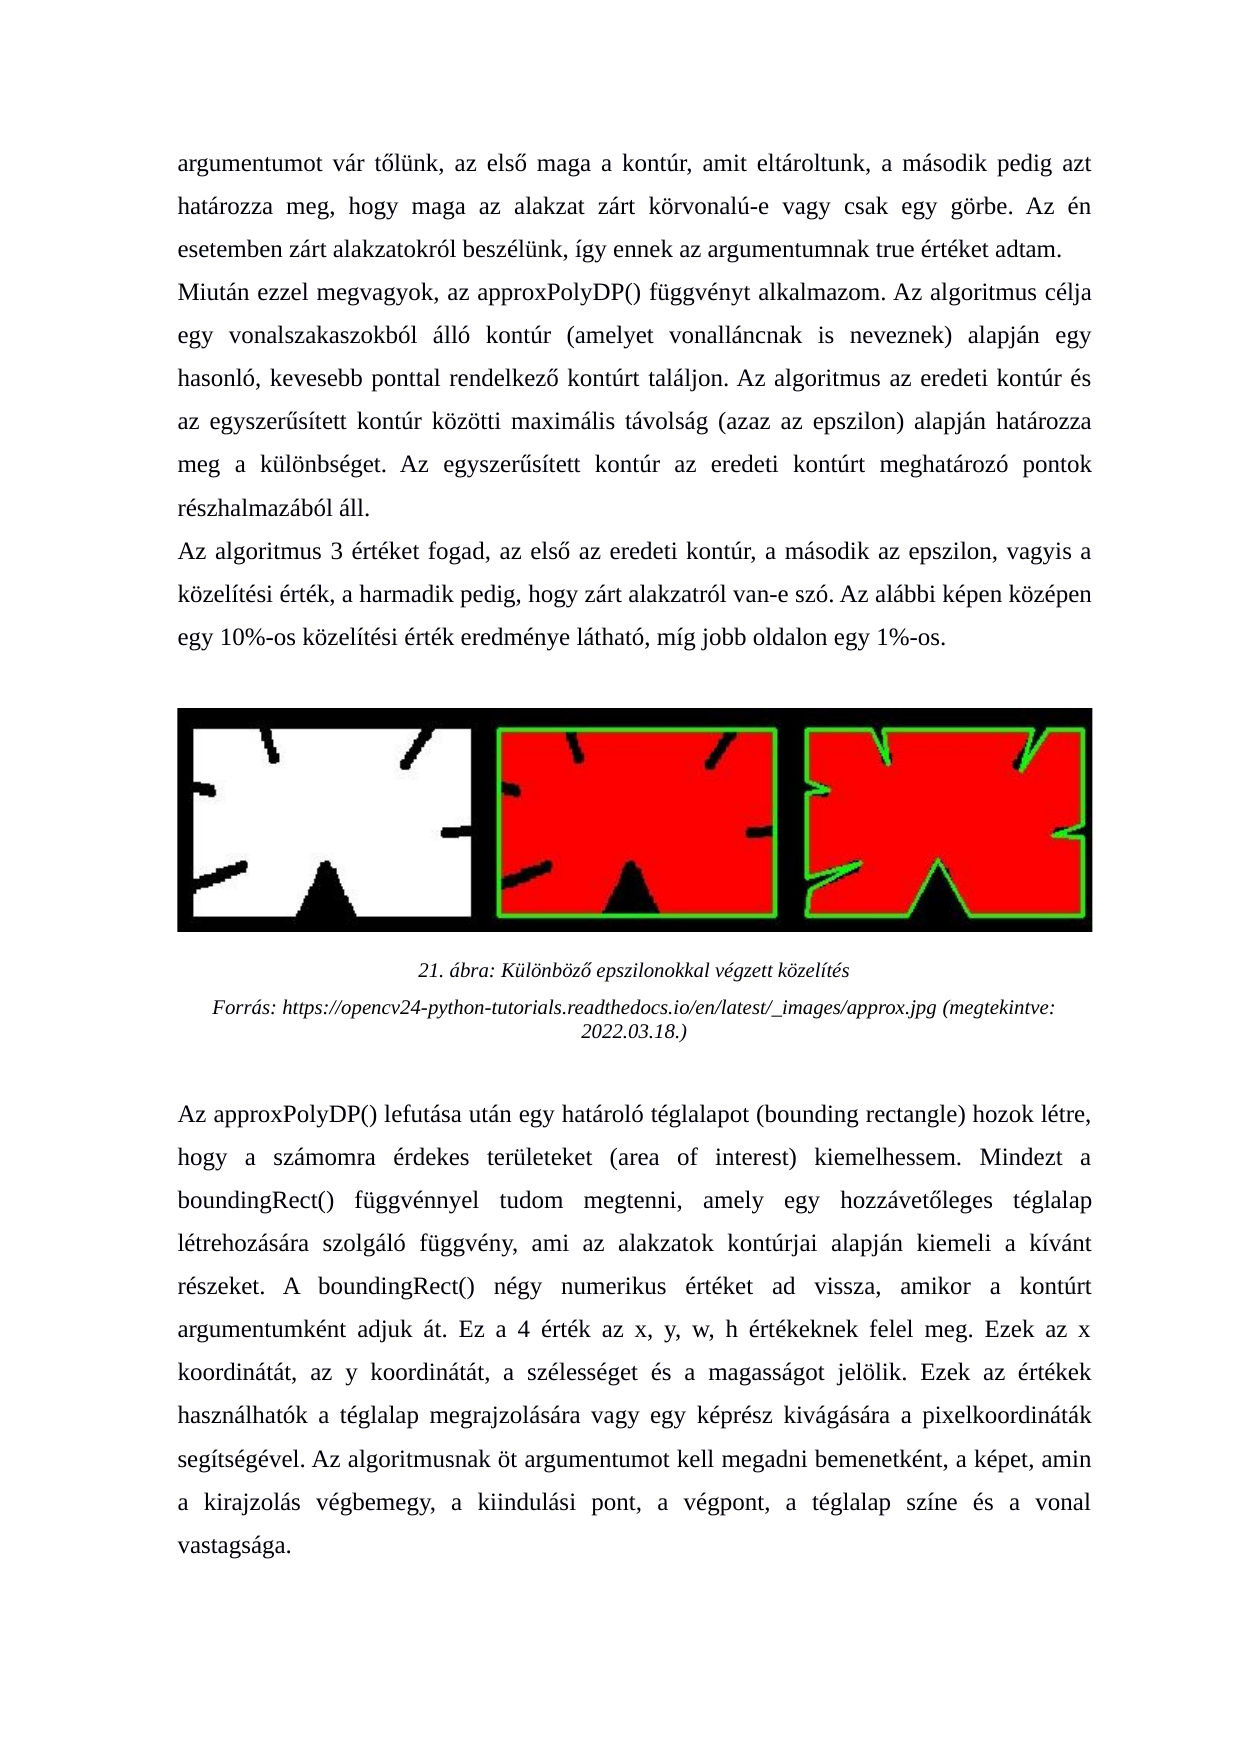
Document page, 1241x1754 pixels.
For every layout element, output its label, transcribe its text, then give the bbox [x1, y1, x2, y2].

text Az approxPolyDP() lefutása után egy határoló téglalapot (bounding rectangle) hozok létre, hogy a számomra érdekes területeket (area of interest) kiemelhessem. Mindezt a boundingRect() függvénnyel tudom megtenni, amely egy hozzávetőleges téglalap létrehozására szolgáló függvény, ami az alakzatok kontúrjai alapján kiemeli a kívánt részeket. A boundingRect() négy numerikus értéket ad vissza, amikor a kontúrt argumentumként adjuk át. Ez a 4 érték az x, y, w, h értékeknek felel meg. Ezek az x koordinátát, az y koordinátát, a szélességet és a magasságot jelölik. Ezek az értékek használhatók a téglalap megrajzolására vagy egy képrész kivágására a pixelkoordináták segítségével. Az algoritmusnak öt argumentumot kell megadni bemenetként, a képet, amin a kirajzolás végbemegy, a kiindulási pont, a végpont, a téglalap színe és a vonal vastagsága. [177, 1099, 1092, 1559]
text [177, 148, 1092, 263]
text Miután ezzel megvagyok, az approxPolyDP() függvényt alkalmazom. Az algoritmus célja egy vonalszakaszokból álló kontúr (amelyet vonalláncnak is neveznek) alapján egy hasonló, kevesebb ponttal rendelkező kontúrt találjon. Az algoritmus az eredeti kontúr és az egyszerűsített kontúr közötti maximális távolság (azaz az epszilon) alapján határozza meg a különbséget. Az egyszerűsített kontúr az eredeti kontúrt meghatározó pontok részhalmazából áll. [177, 277, 1092, 521]
picture [177, 708, 1093, 932]
text Az algoritmus 3 értéket fogad, az első az eredeti kontúr, a második az epszilon, vagyis a közelítési érték, a harmadik pedig, hogy zárt alakzatról van-e szó. Az alábbi képen középen egy 10%-os közelítési érték eredménye látható, míg jobb oldalon egy 1%-os. [177, 536, 1092, 651]
text 21. ábra: Különböző epszilonokkal végzett közelítés [177, 958, 1092, 982]
text Forrás: https://opencv24-python-tutorials.readthedocs.io/en/latest/_images/approx.jpg (megtekintve: 2022.03.18.) [177, 995, 1092, 1043]
